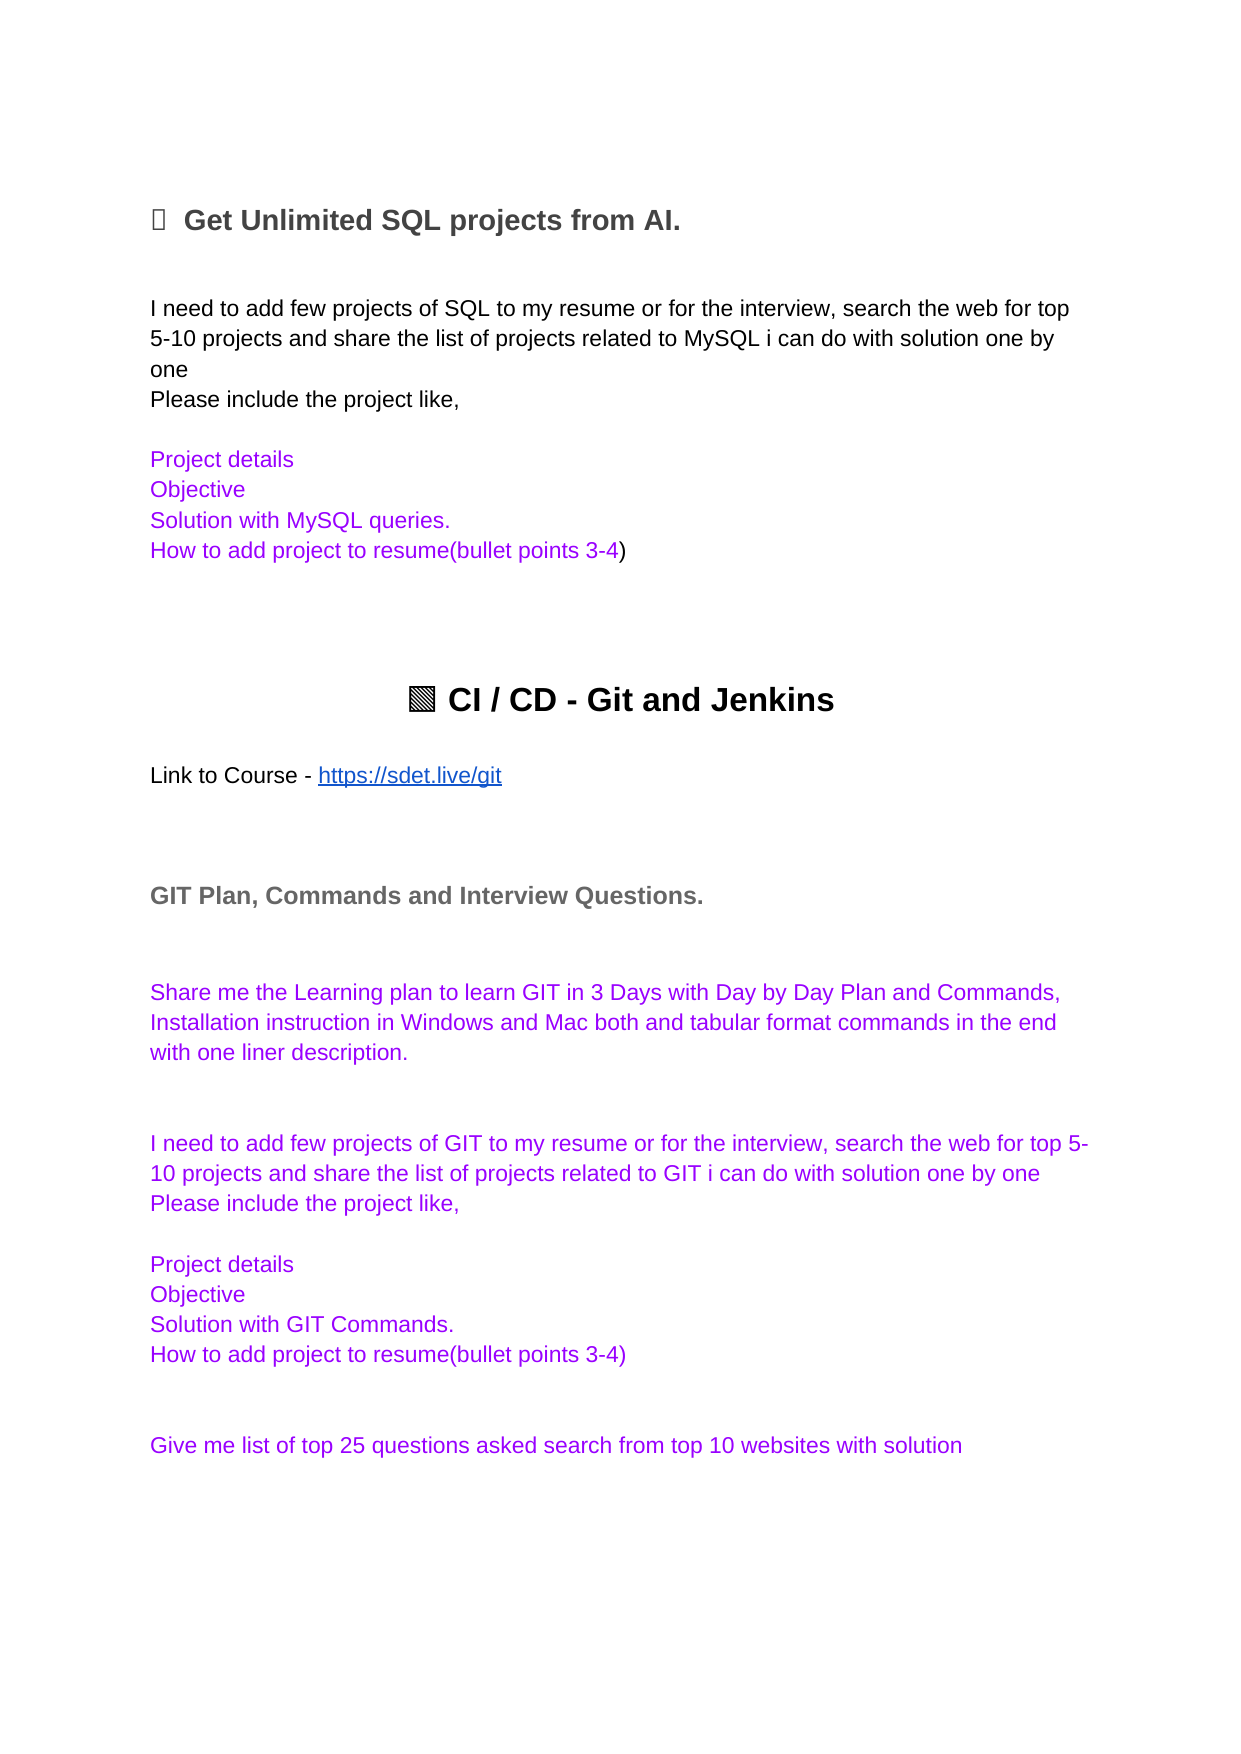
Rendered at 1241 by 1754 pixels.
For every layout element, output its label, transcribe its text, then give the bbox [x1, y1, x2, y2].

subtitle 🟩 CI / CD - Git and Jenkins [150, 680, 1090, 719]
text Objective [150, 476, 1090, 503]
text Give me list of top 25 questions asked search from top 10 websites with solution [150, 1432, 1090, 1458]
text Project details [150, 1251, 1090, 1277]
text I need to add few projects of GIT to my resume or for the interview, search the web for top 5-10 projects and share the list of projects related to GIT i can do with solution one by one [150, 1130, 1090, 1186]
subtitle GIT Plan, Commands and Interview Questions. [150, 881, 1090, 910]
subtitle ✅ Get Unlimited SQL projects from AI. [150, 199, 1090, 239]
text Project details [150, 446, 1090, 472]
text Solution with GIT Commands. [150, 1311, 1090, 1337]
text Link to Course - https://sdet.live/git [150, 762, 1090, 788]
text How to add project to resume(bullet points 3-4) [150, 1341, 1090, 1368]
text How to add project to resume(bullet points 3-4) [150, 537, 1090, 563]
text I need to add few projects of SQL to my resume or for the interview, search the web for top 5-10 projects and share the list of projects related to MySQL i can do with solution one by one [150, 295, 1090, 382]
text Please include the project like, [150, 386, 1090, 412]
text Please include the project like, [150, 1190, 1090, 1217]
text Share me the Learning plan to learn GIT in 3 Days with Day by Day Plan and Commands, Installation instruction in Windows and Mac both and tabular format commands in the end with one liner description. [150, 979, 1090, 1066]
text Objective [150, 1281, 1090, 1307]
text Solution with MySQL queries. [150, 507, 1090, 533]
